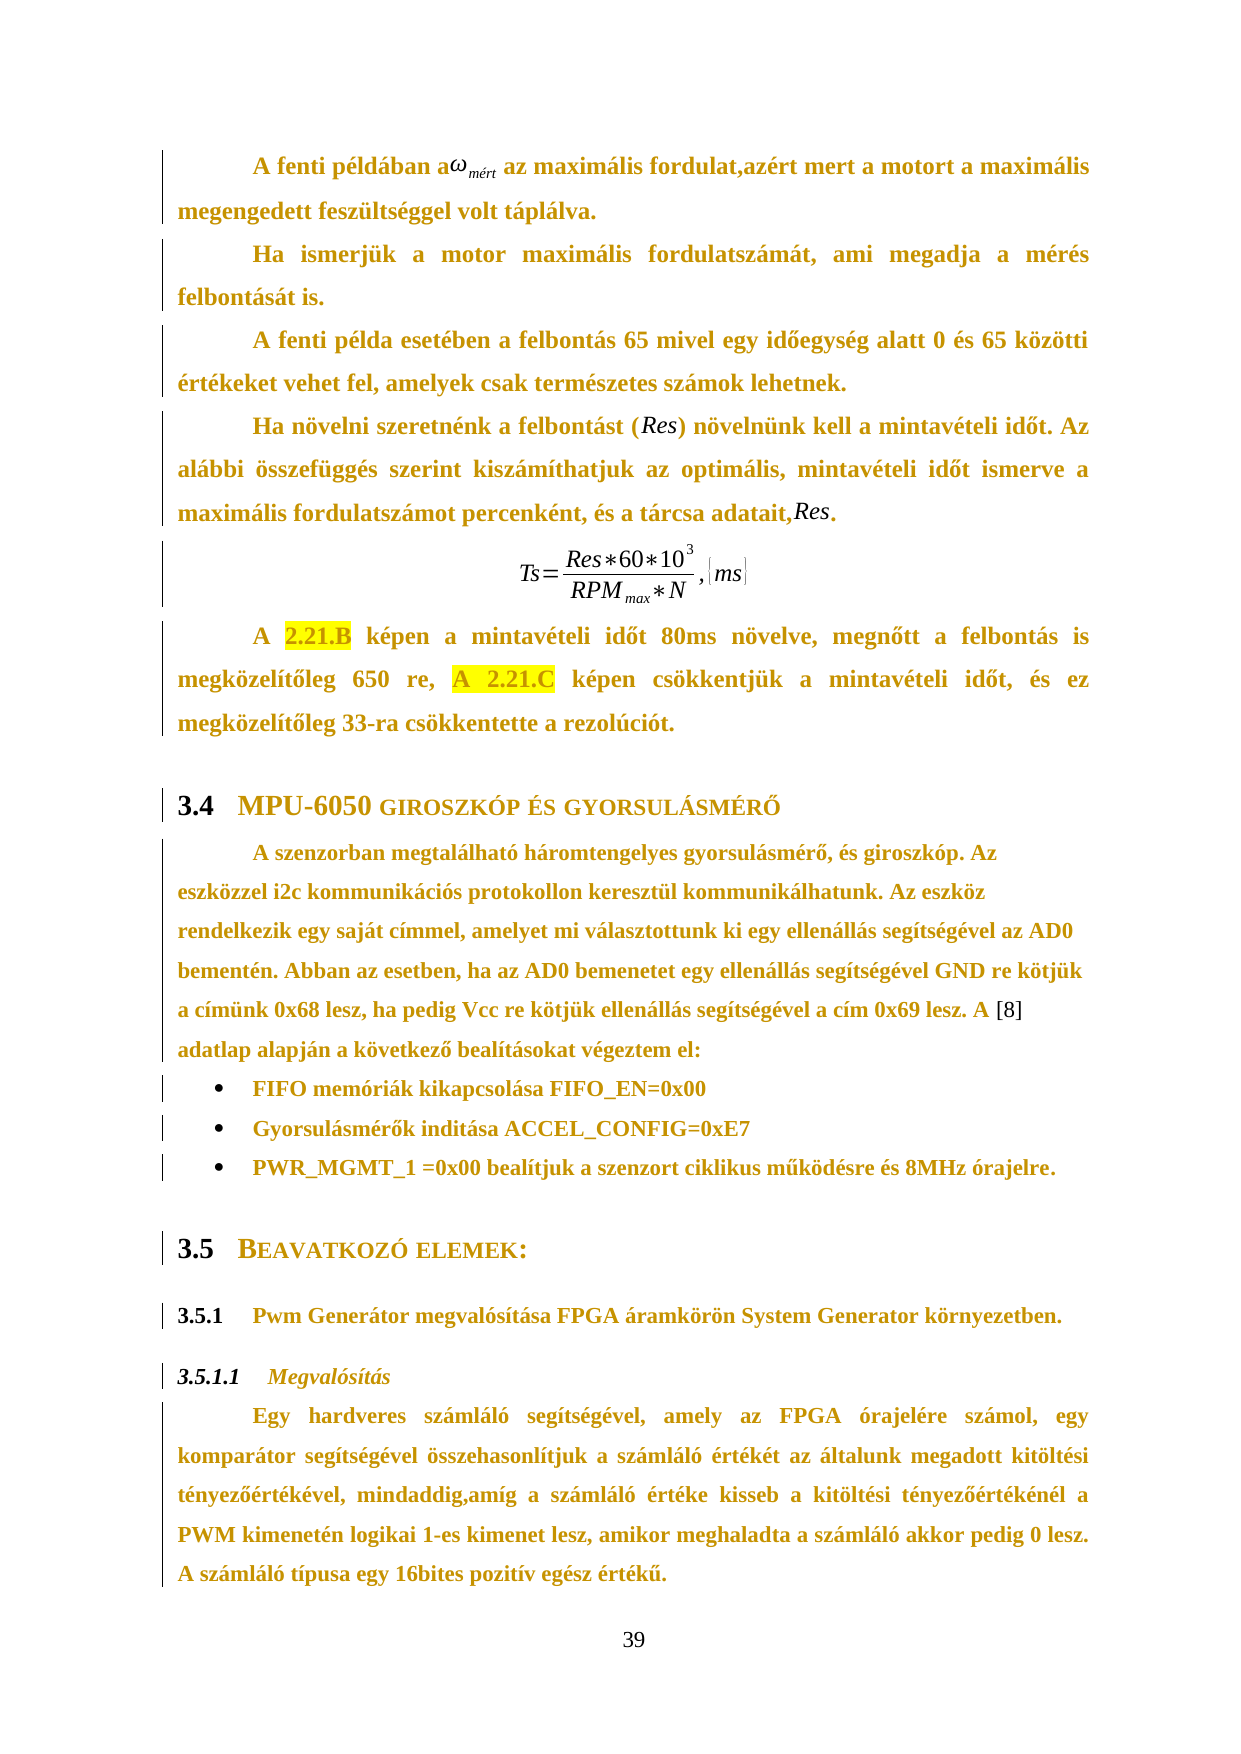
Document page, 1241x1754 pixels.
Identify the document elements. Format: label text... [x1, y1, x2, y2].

text Ha ismerjük a motor maximális fordulatszámát, ami megadja a mérés felbontását is. [177, 239, 1090, 311]
list PWR_MGMT_1 =0x00 bealítjuk a szenzort ciklikus működésre és 8MHz órajelre. [215, 1154, 1090, 1181]
subtitle Beavatkozó elemek: [177, 1231, 1090, 1265]
subtitle Megvalósítás [177, 1363, 1090, 1389]
text A 2.21.B képen a mintavételi időt 80ms növelve, megnőtt a felbontás is megközelítőleg 650 re, A 2.21.C képen csökkentjük a mintavételi időt, és ez megközelítőleg 33-ra csökkentette a rezolúciót. [177, 621, 1090, 736]
subtitle MPU-6050 giroszkóp és gyorsulásmérő [177, 788, 1090, 822]
text A szenzorban megtalálható háromtengelyes gyorsulásmérő, és giroszkóp. Az eszközzel i2c kommunikációs protokollon keresztül kommunikálhatunk. Az eszköz rendelkezik egy saját címmel, amelyet mi választottunk ki egy ellenállás segítségével az AD0 bementén. Abban az esetben, ha az AD0 bemenetet egy ellenállás segítségével GND re kötjük a címünk 0x68 lesz, ha pedig Vcc re kötjük ellenállás segítségével a cím 0x69 lesz. A adatlap alapján a következő bealításokat végeztem el: [177, 838, 1090, 1062]
text A fenti példa esetében a felbontás 65 mivel egy időegység alatt 0 és 65 közötti értékeket vehet fel, amelyek csak természetes számok lehetnek. [177, 325, 1090, 397]
list Gyorsulásmérők inditása ACCEL_CONFIG=0xE7 [215, 1115, 1090, 1141]
subtitle Pwm Generátor megvalósítása FPGA áramkörön System Generator környezetben. [177, 1302, 1090, 1329]
list FIFO memóriák kikapcsolása FIFO_EN=0x00 [215, 1075, 1090, 1102]
text A fenti példában a az maximális fordulat,azért mert a motort a maximális megengedett feszültséggel volt táplálva. [177, 150, 1090, 224]
text Ha növelni szeretnénk a felbontást () növelnünk kell a mintavételi időt. Az alábbi összefüggés szerint kiszámíthatjuk az optimális, mintavételi időt ismerve a maximális fordulatszámot percenként, és a tárcsa adatait,. [177, 411, 1090, 526]
text Egy hardveres számláló segítségével, amely az FPGA órajelére számol, egy komparátor segítségével összehasonlítjuk a számláló értékét az általunk megadott kitöltési tényezőértékével, mindaddig,amíg a számláló értéke kisseb a kitöltési tényezőértékénél a PWM kimenetén logikai 1-es kimenet lesz, amikor meghaladta a számláló akkor pedig 0 lesz. A számláló típusa egy 16bites pozitív egész értékű. [177, 1402, 1090, 1587]
